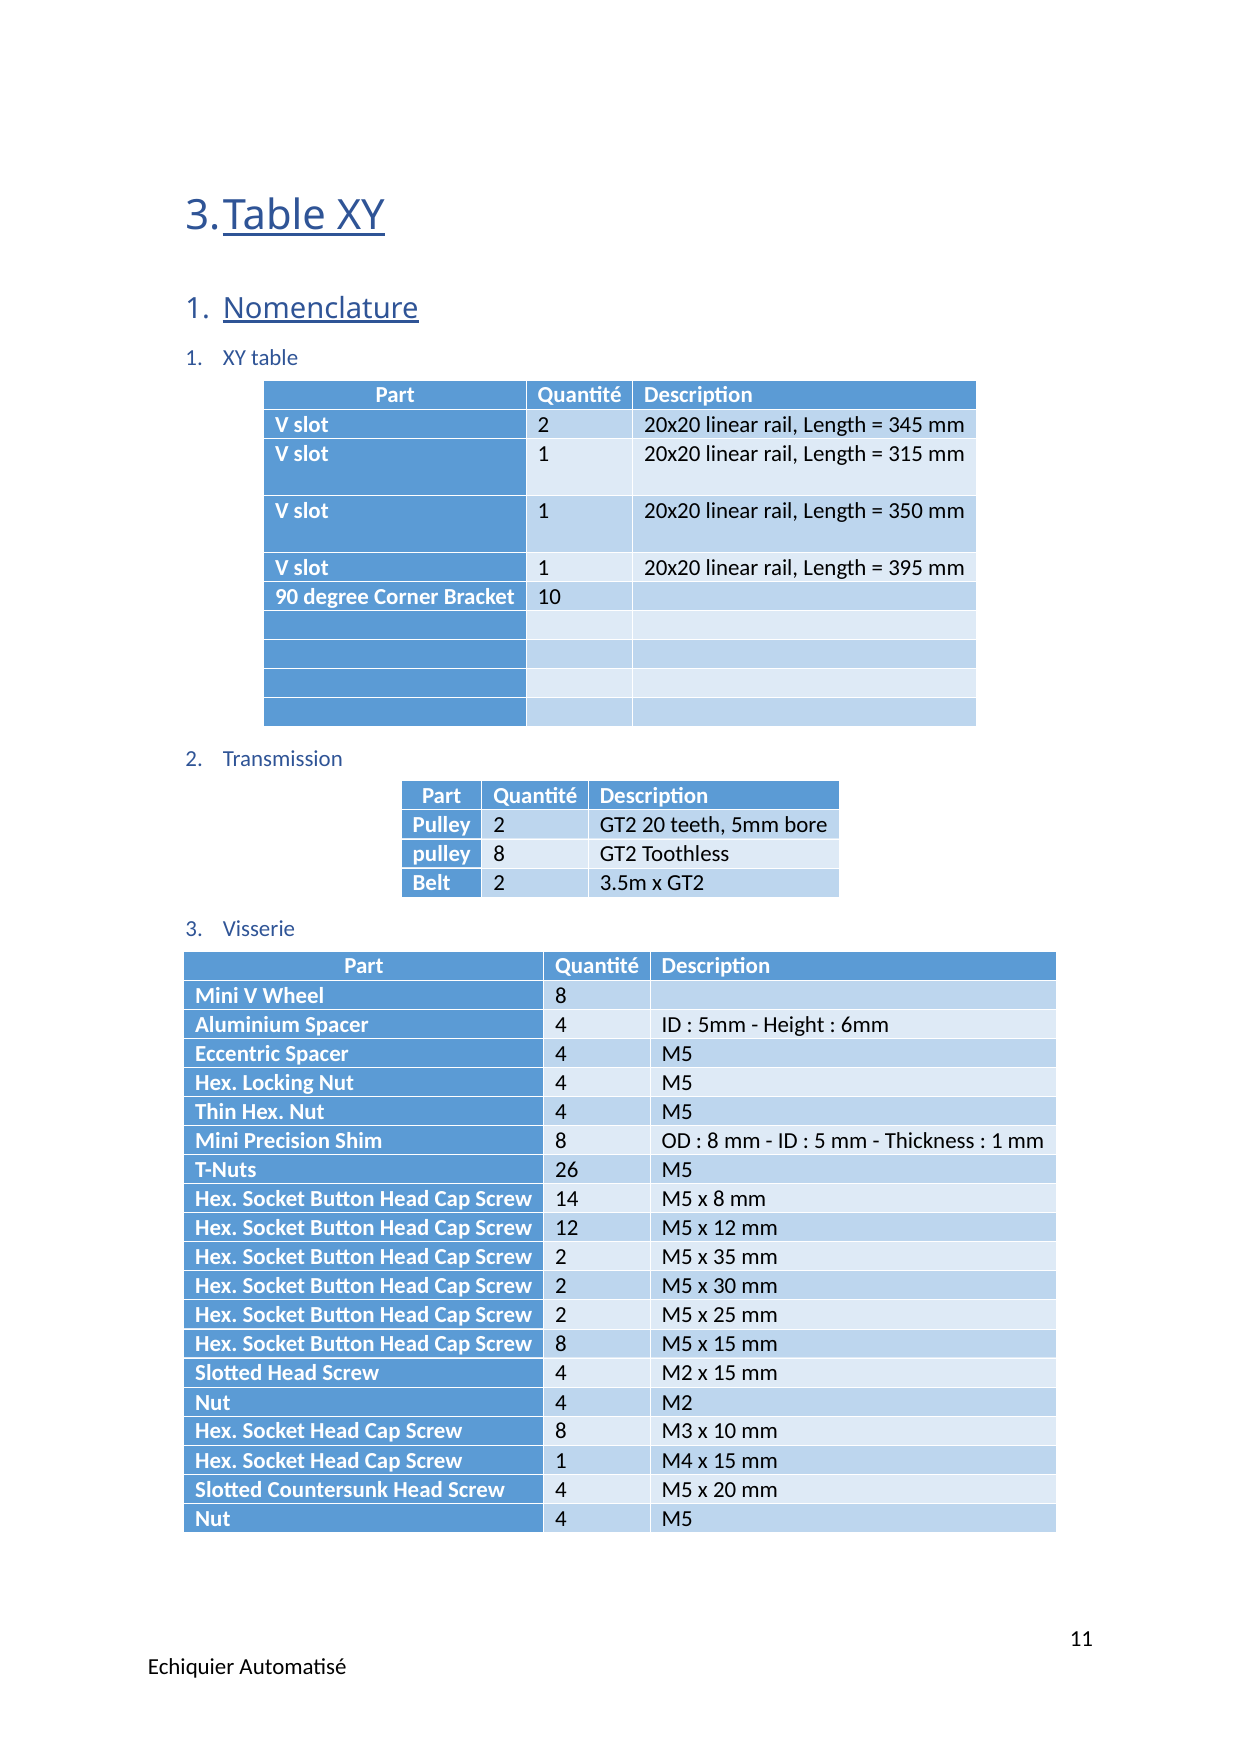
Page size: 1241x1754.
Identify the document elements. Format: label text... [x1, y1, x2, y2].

table_header Description [633, 381, 976, 409]
table_header Part [184, 952, 543, 980]
table_cell GT2 Toothless [589, 840, 839, 867]
table_cell 8 [482, 840, 588, 867]
table_cell 8 [544, 1126, 650, 1154]
table_cell Hex. Socket Button Head Cap Screw [184, 1300, 543, 1328]
table_cell M5 [651, 1155, 1056, 1183]
table_header Description [651, 952, 1056, 980]
table_cell M5 x 30 mm [651, 1271, 1056, 1299]
table_cell 4 [544, 1504, 650, 1532]
table_cell [264, 611, 526, 639]
table_cell M5 x 15 mm [651, 1330, 1056, 1357]
table_cell 2 [544, 1300, 650, 1328]
table_cell [633, 669, 976, 697]
table_cell 20x20 linear rail, Length = 395 mm [633, 553, 976, 581]
table_cell 2 [527, 410, 632, 438]
table_header Part [402, 781, 481, 809]
table_cell 1 [544, 1446, 650, 1474]
table_cell M2 x 15 mm [651, 1359, 1056, 1387]
table_cell [527, 640, 632, 668]
table_cell Nut [184, 1504, 543, 1532]
table_cell Hex. Socket Button Head Cap Screw [184, 1242, 543, 1270]
table_cell M3 x 10 mm [651, 1417, 1056, 1445]
table_cell Slotted Countersunk Head Screw [184, 1475, 543, 1503]
table_cell [633, 582, 976, 610]
table_cell Hex. Socket Button Head Cap Screw [184, 1213, 543, 1241]
table_cell 10 [527, 582, 632, 610]
subtitle Visserie [185, 914, 1093, 942]
table_cell [527, 669, 632, 697]
table_cell T-Nuts [184, 1155, 543, 1183]
subtitle Nomenclature [185, 287, 1093, 327]
table_cell 1 [527, 553, 632, 581]
table_cell 4 [544, 1097, 650, 1125]
table_cell 2 [482, 810, 588, 838]
table_cell [633, 611, 976, 639]
subtitle Table XY [185, 185, 1093, 242]
table_cell V slot [264, 553, 526, 581]
subtitle Transmission [185, 744, 1093, 772]
table_cell ID : 5mm - Height : 6mm [651, 1010, 1056, 1038]
table_cell Mini V Wheel [184, 981, 543, 1009]
table_cell Hex. Socket Button Head Cap Screw [184, 1271, 543, 1299]
table_cell [633, 640, 976, 668]
table_cell M5 [651, 1097, 1056, 1125]
table_cell Pulley [402, 810, 481, 838]
table_cell 4 [544, 1039, 650, 1067]
table_cell M2 [651, 1388, 1056, 1416]
table_cell 1 [527, 496, 632, 552]
table_cell M5 x 8 mm [651, 1184, 1056, 1212]
table_cell Mini Precision Shim [184, 1126, 543, 1154]
table_cell pulley [402, 840, 481, 867]
table_cell M5 [651, 1068, 1056, 1096]
table_cell Slotted Head Screw [184, 1359, 543, 1387]
table_cell Hex. Socket Button Head Cap Screw [184, 1330, 543, 1357]
table_cell 20x20 linear rail, Length = 315 mm [633, 439, 976, 495]
table_cell Hex. Socket Button Head Cap Screw [184, 1184, 543, 1212]
table_cell M5 x 35 mm [651, 1242, 1056, 1270]
table_cell 12 [544, 1213, 650, 1241]
table_cell Hex. Locking Nut [184, 1068, 543, 1096]
table_cell 2 [482, 869, 588, 897]
table_header Quantité [482, 781, 588, 809]
table_cell 8 [544, 981, 650, 1009]
table_header Quantité [544, 952, 650, 980]
table_cell [264, 669, 526, 697]
table_cell [264, 640, 526, 668]
table_cell M5 [651, 1504, 1056, 1532]
table_cell M5 [651, 1039, 1056, 1067]
table_cell GT2 20 teeth, 5mm bore [589, 810, 839, 838]
table_cell Aluminium Spacer [184, 1010, 543, 1038]
table_cell 8 [544, 1417, 650, 1445]
table_cell Hex. Socket Head Cap Screw [184, 1446, 543, 1474]
table_cell 1 [527, 439, 632, 495]
table_cell V slot [264, 496, 526, 552]
table_cell 4 [544, 1475, 650, 1503]
table_cell [633, 698, 976, 726]
table_cell 4 [544, 1010, 650, 1038]
table_cell Nut [184, 1388, 543, 1416]
table_cell [651, 981, 1056, 1009]
table_cell 4 [544, 1068, 650, 1096]
table_cell Belt [402, 869, 481, 897]
table_cell 26 [544, 1155, 650, 1183]
table_cell 2 [544, 1271, 650, 1299]
table_cell 3.5m x GT2 [589, 869, 839, 897]
table_cell 90 degree Corner Bracket [264, 582, 526, 610]
table_cell OD : 8 mm - ID : 5 mm - Thickness : 1 mm [651, 1126, 1056, 1154]
table_cell 14 [544, 1184, 650, 1212]
table_cell 4 [544, 1388, 650, 1416]
table_cell M5 x 12 mm [651, 1213, 1056, 1241]
table_cell 4 [544, 1359, 650, 1387]
table_cell M4 x 15 mm [651, 1446, 1056, 1474]
table_header Description [589, 781, 839, 809]
table_header Quantité [527, 381, 632, 409]
table_cell 20x20 linear rail, Length = 350 mm [633, 496, 976, 552]
table_cell Eccentric Spacer [184, 1039, 543, 1067]
table_cell [527, 611, 632, 639]
table_cell [264, 698, 526, 726]
table_cell 2 [544, 1242, 650, 1270]
table_header Part [264, 381, 526, 409]
table_cell 20x20 linear rail, Length = 345 mm [633, 410, 976, 438]
subtitle XY table [185, 343, 1093, 371]
table_cell Hex. Socket Head Cap Screw [184, 1417, 543, 1445]
table_cell M5 x 20 mm [651, 1475, 1056, 1503]
table_cell V slot [264, 410, 526, 438]
table_cell M5 x 25 mm [651, 1300, 1056, 1328]
table_cell 8 [544, 1330, 650, 1357]
table_cell V slot [264, 439, 526, 495]
table_cell [527, 698, 632, 726]
table_cell Thin Hex. Nut [184, 1097, 543, 1125]
